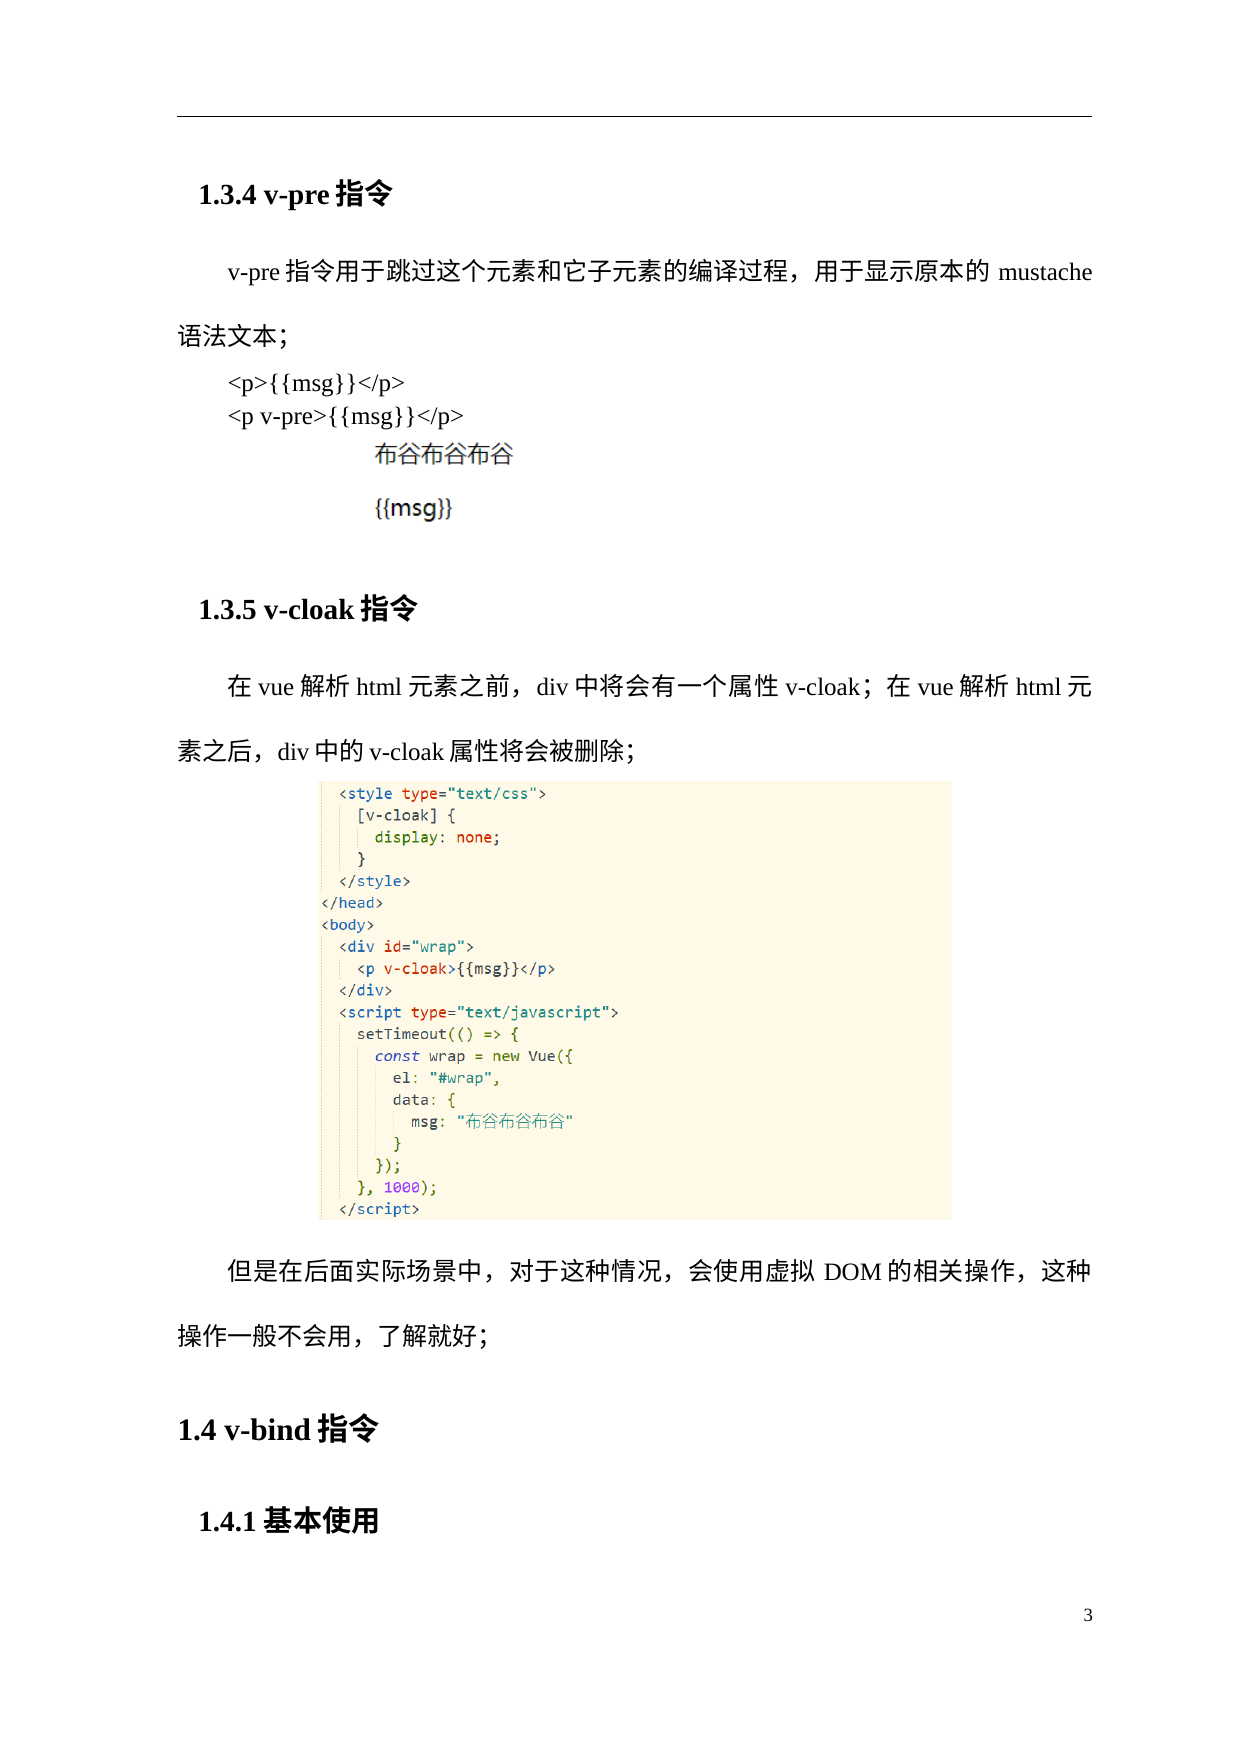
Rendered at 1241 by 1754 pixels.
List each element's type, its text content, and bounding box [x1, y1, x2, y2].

text 但是在后面实际场景中，对于这种情况，会使用虚拟DOM的相关操作，这种操作一般不会用，了解就好； [177, 1237, 1092, 1367]
subtitle v-pre指令 [177, 159, 1092, 224]
picture [317, 781, 952, 1220]
text 在vue解析html元素之前，div中将会有一个属性v-cloak；在vue解析html元素之后，div中的v-cloak属性将会被删除； [177, 652, 1092, 782]
subtitle v-bind指令 [177, 1394, 1092, 1459]
text <p v-pre>{{msg}}</p> [177, 399, 1092, 432]
text v-pre指令用于跳过这个元素和它子元素的编译过程，用于显示原本的mustache语法文本； [177, 237, 1092, 367]
text <p>{{msg}}</p> [177, 367, 1092, 399]
subtitle 基本使用 [177, 1486, 1092, 1551]
subtitle v-cloak指令 [177, 574, 1092, 639]
picture [363, 431, 907, 538]
